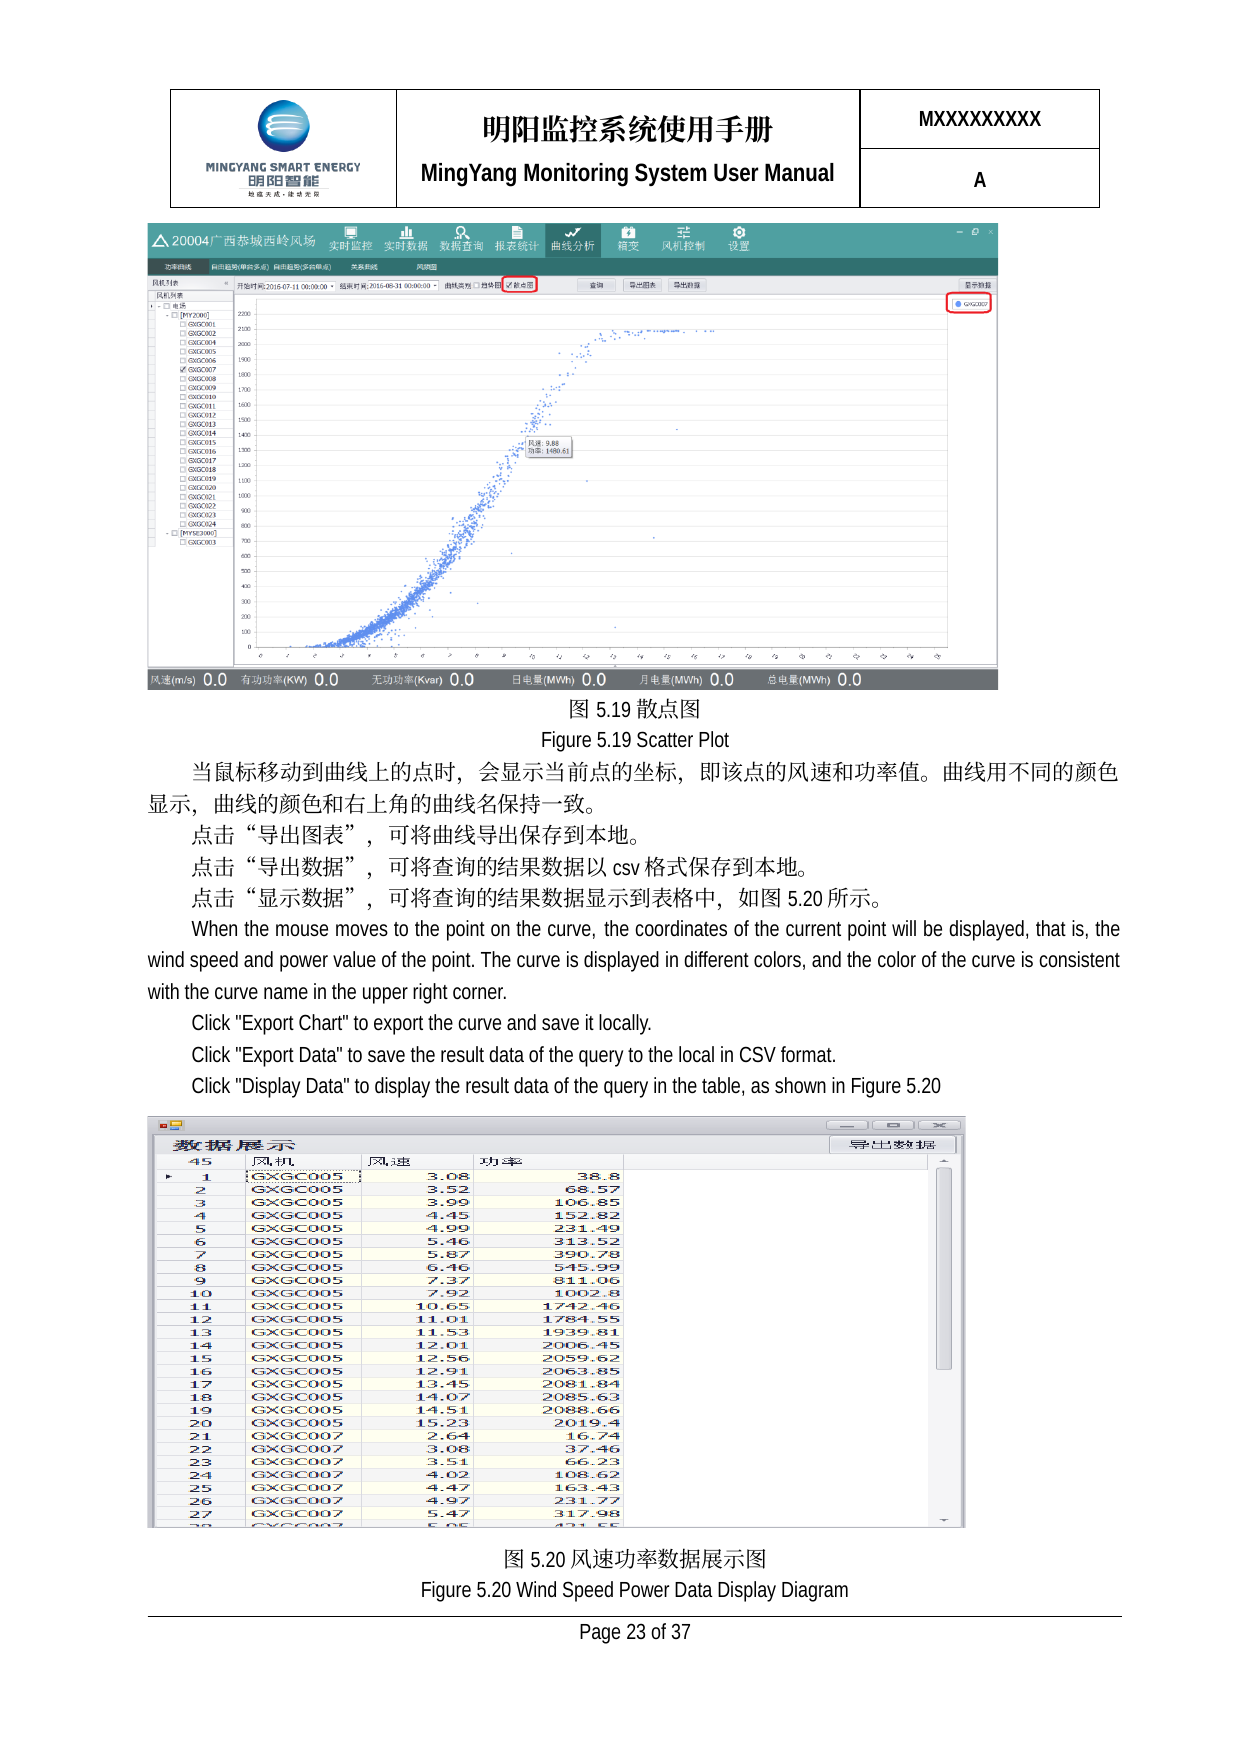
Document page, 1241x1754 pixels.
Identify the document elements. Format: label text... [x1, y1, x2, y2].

text 点击“导出数据”，可将查询的结果数据以 csv 格式保存到本地。 [148, 850, 1122, 881]
text Figure 5.20 Wind Speed Power Data Display Diagram [148, 1573, 1122, 1605]
text Click "Export Chart" to export the curve and save it locally. [148, 1007, 1122, 1038]
text 点击“显示数据”，可将查询的结果数据显示到表格中，如图 5.20 所示。 [148, 881, 1122, 913]
text 点击“导出图表”，可将曲线导出保存到本地。 [148, 818, 1122, 850]
picture [206, 100, 360, 197]
text Click "Display Data" to display the result data of the query in the table, as shown in Figure 5.20 [148, 1070, 1122, 1101]
text Click "Export Data" to save the result data of the query to the local in CSV format. [148, 1038, 1122, 1070]
text When the mouse moves to the point on the curve, the coordinates of the current point will be displayed, that is, the wind speed and power value of the point. The curve is displayed in different colors, and the color of the curve is consistent with the curve name in the upper right corner. [148, 913, 1122, 1007]
text 当鼠标移动到曲线上的点时，会显示当前点的坐标，即该点的风速和功率值。曲线用不同的颜色显示，曲线的颜色和右上角的曲线名保持一致。 [148, 755, 1122, 818]
picture [147, 1116, 966, 1528]
text 图 5.19 散点图 [148, 692, 1122, 724]
text Figure 5.19 Scatter Plot [148, 724, 1122, 755]
text 图 5.20 风速功率数据展示图 [148, 1542, 1122, 1573]
picture [147, 223, 999, 690]
